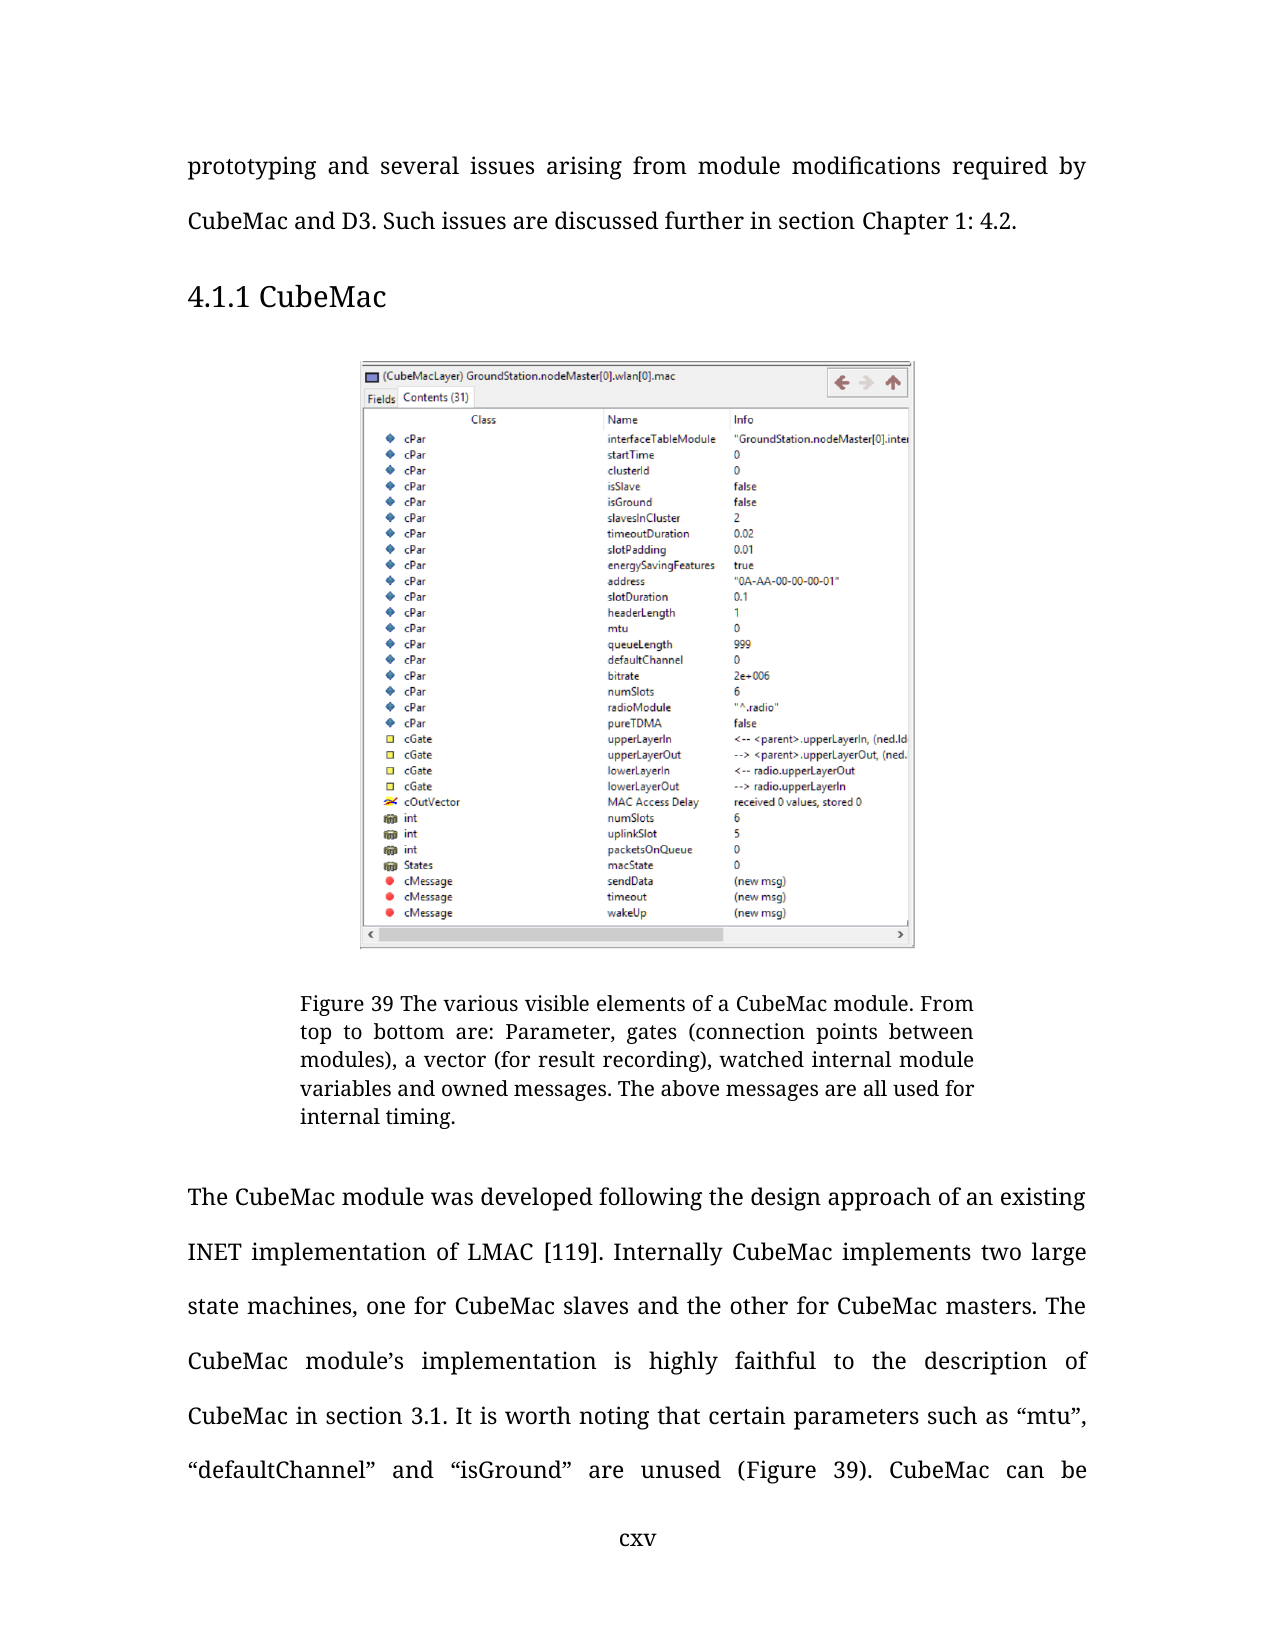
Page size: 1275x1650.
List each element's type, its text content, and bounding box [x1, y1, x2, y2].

text Figure 39 The various visible elements of a CubeMac module. From top to bottom are: Parameter, gates (connection points between modules), a vector (for result recording), watched internal module variables and owned messages. The above messages are all used for internal timing. [300, 989, 975, 1131]
picture [360, 361, 915, 949]
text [187, 150, 1087, 236]
subtitle CubeMac [187, 276, 1087, 316]
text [187, 1181, 1087, 1486]
